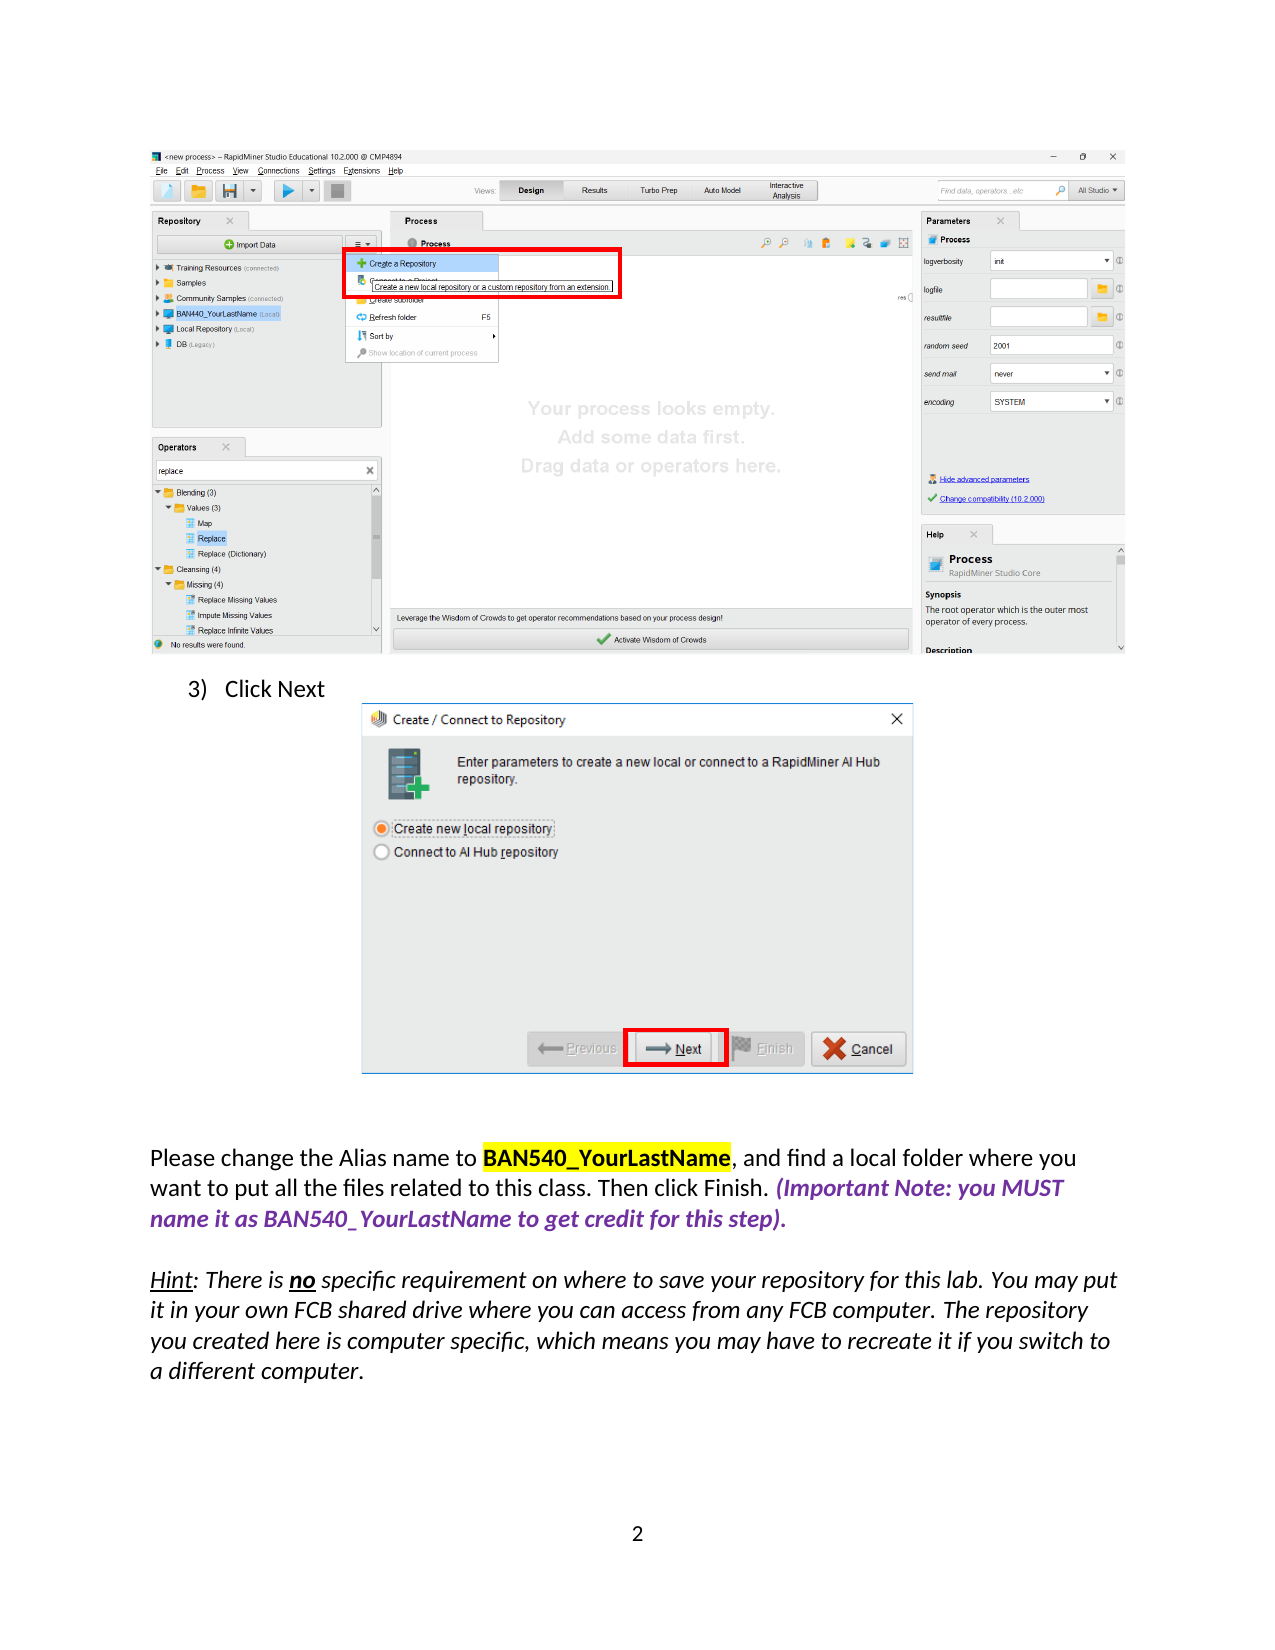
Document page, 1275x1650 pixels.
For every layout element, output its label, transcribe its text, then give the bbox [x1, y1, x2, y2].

text Please change the Alias name to BAN540_YourLastName, and find a local folder where you want to put all the files related to this class. Then click Finish. (Important Note: you MUST name it as BAN540_YourLastName to get credit for this step). [150, 1142, 1125, 1233]
picture [150, 150, 1125, 655]
text Hint: There is no specific requirement on where to save your repository for this lab. You may put it in your own FCB shared drive where you can access from any FCB computer. The repository you created here is computer specific, which means you may have to recreate it if you switch to a different computer. [150, 1264, 1125, 1386]
list Click Next [187, 673, 1125, 704]
picture [361, 703, 914, 1074]
